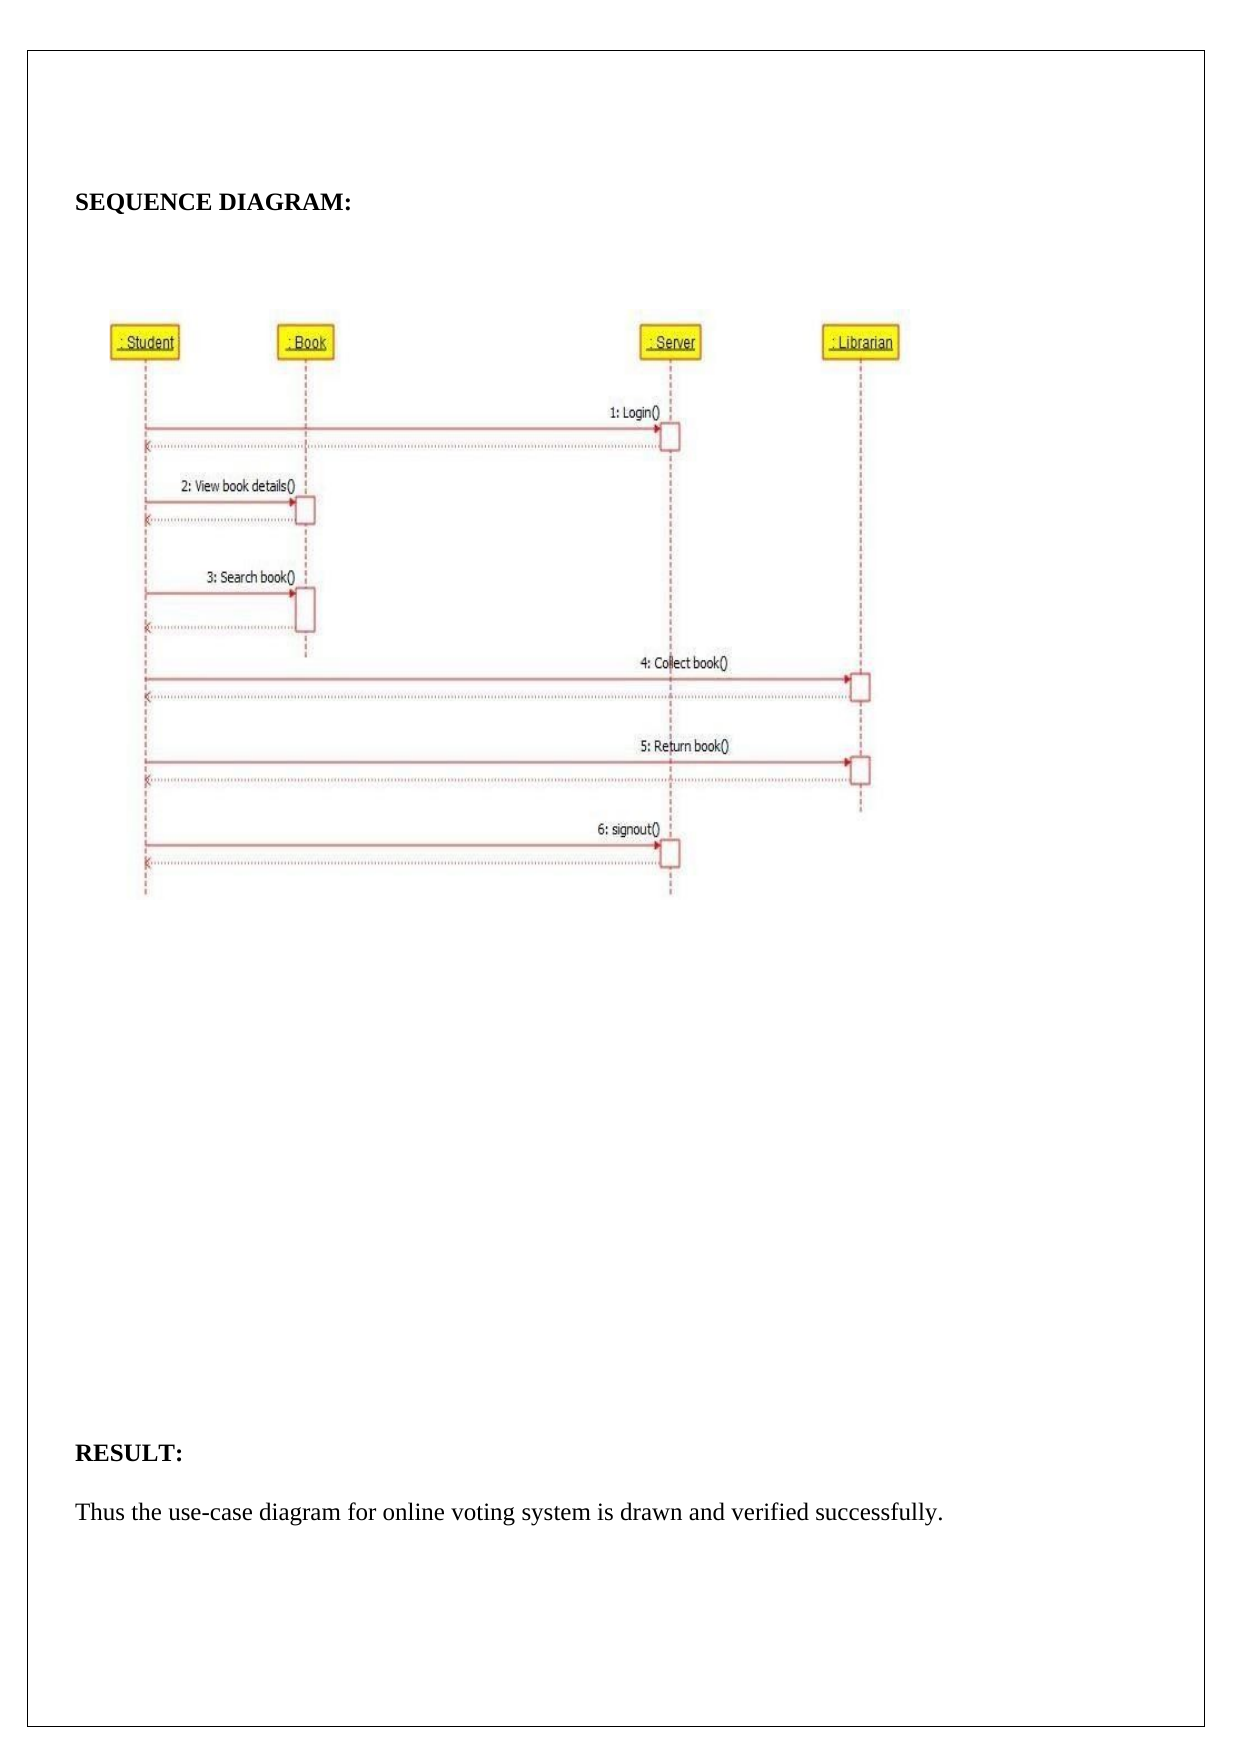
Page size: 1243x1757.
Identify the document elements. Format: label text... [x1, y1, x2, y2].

picture [109, 309, 912, 900]
text Thus the use-case diagram for online voting system is drawn and verified successfully. [75, 1497, 1204, 1525]
subtitle RESULT: [75, 1438, 1204, 1467]
text SEQUENCE DIAGRAM: [75, 187, 1204, 216]
